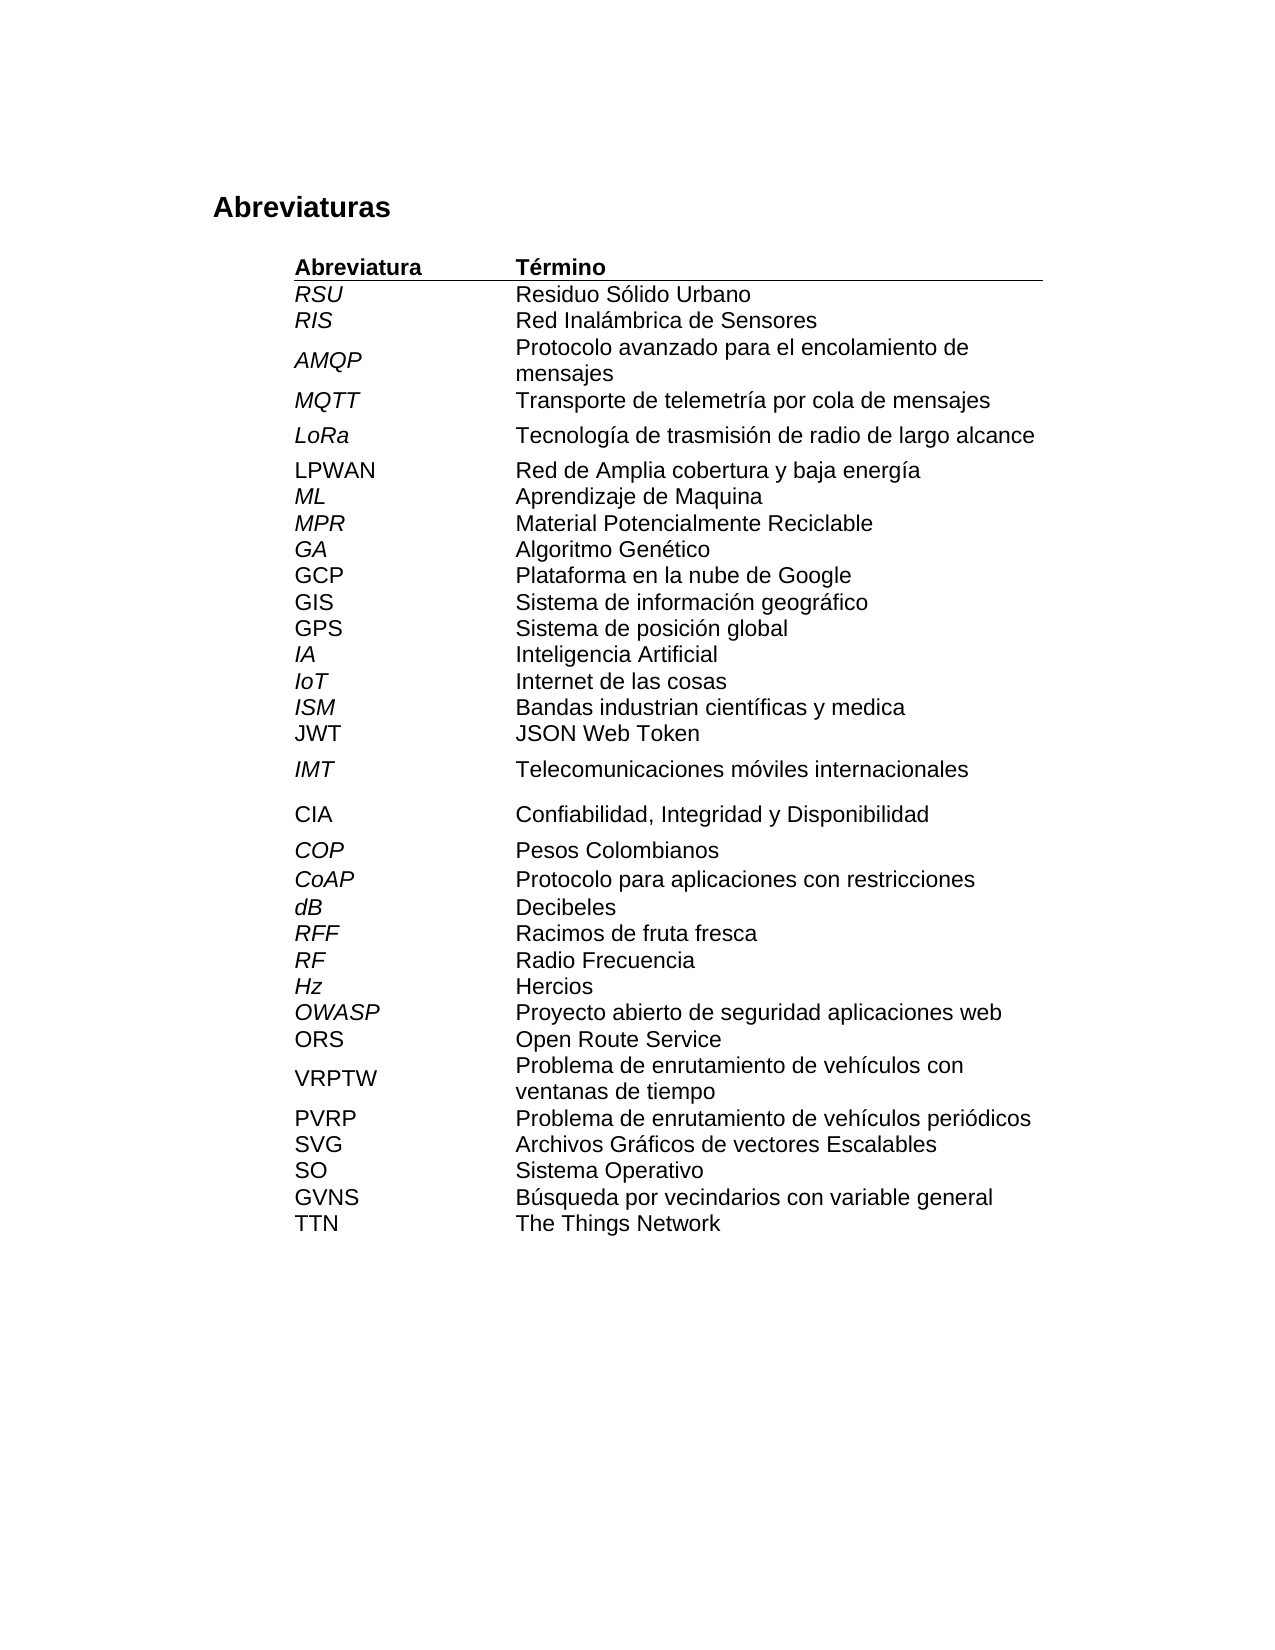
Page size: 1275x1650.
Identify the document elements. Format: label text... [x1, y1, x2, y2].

table_cell CIA [294, 792, 515, 837]
table_cell Internet de las cosas [515, 668, 1043, 694]
table_cell Racimos de fruta fresca [515, 920, 1043, 947]
table_cell dB [294, 894, 515, 920]
table_cell Sistema de posición global [515, 615, 1043, 641]
table_cell Tecnología de trasmisión de radio de largo alcance [515, 413, 1043, 457]
table_cell IMT [294, 747, 515, 792]
table_cell Aprendizaje de Maquina [515, 483, 1043, 509]
table_cell Inteligencia Artificial [515, 641, 1043, 668]
table_header Término [515, 254, 1043, 280]
table_cell Radio Frecuencia [515, 947, 1043, 973]
table_cell RF [294, 947, 515, 973]
table_cell Proyecto abierto de seguridad aplicaciones web [515, 999, 1043, 1026]
table_cell Sistema Operativo [515, 1158, 1043, 1184]
table_cell GCP [294, 562, 515, 589]
table_cell Transporte de telemetría por cola de mensajes [515, 387, 1043, 413]
table_cell IA [294, 641, 515, 668]
table_cell GVNS [294, 1184, 515, 1210]
table_cell Problema de enrutamiento de vehículos con ventanas de tiempo [515, 1052, 1043, 1105]
table_cell AMQP [294, 334, 515, 387]
table_cell Plataforma en la nube de Google [515, 562, 1043, 589]
table_cell Algoritmo Genético [515, 536, 1043, 562]
table_cell MPR [294, 510, 515, 536]
table_cell JWT [294, 720, 515, 747]
table_cell LoRa [294, 413, 515, 457]
table_cell ML [294, 483, 515, 509]
table_header Abreviatura [294, 254, 515, 280]
table_cell ISM [294, 694, 515, 720]
table_cell RSU [294, 281, 515, 307]
table_cell GA [294, 536, 515, 562]
table_cell Bandas industrian científicas y medica [515, 694, 1043, 720]
table_cell ORS [294, 1026, 515, 1052]
table_cell GPS [294, 615, 515, 641]
table_cell SVG [294, 1131, 515, 1157]
table_cell RIS [294, 308, 515, 334]
table_cell SO [294, 1158, 515, 1184]
table_cell LPWAN [294, 457, 515, 483]
table_cell IoT [294, 668, 515, 694]
table_cell Protocolo avanzado para el encolamiento de mensajes [515, 334, 1043, 387]
table_cell Open Route Service [515, 1026, 1043, 1052]
table_cell Confiabilidad, Integridad y Disponibilidad [515, 792, 1043, 837]
table_cell PVRP [294, 1105, 515, 1131]
table_cell Búsqueda por vecindarios con variable general [515, 1184, 1043, 1210]
table_cell Problema de enrutamiento de vehículos periódicos [515, 1105, 1043, 1131]
table_cell Hz [294, 973, 515, 999]
table_cell VRPTW [294, 1052, 515, 1105]
table_cell Residuo Sólido Urbano [515, 281, 1043, 307]
table_cell Material Potencialmente Reciclable [515, 510, 1043, 536]
table_cell Protocolo para aplicaciones con restricciones [515, 864, 1043, 894]
table_cell TTN [294, 1210, 515, 1236]
table_cell Red Inalámbrica de Sensores [515, 308, 1043, 334]
table_cell JSON Web Token [515, 720, 1043, 747]
text Abreviaturas [213, 190, 1125, 223]
table_cell Red de Amplia cobertura y baja energía [515, 457, 1043, 483]
table_cell Sistema de información geográfico [515, 589, 1043, 615]
table_cell Hercios [515, 973, 1043, 999]
table_cell Pesos Colombianos [515, 837, 1043, 863]
table_cell GIS [294, 589, 515, 615]
table_cell COP [294, 837, 515, 863]
table_cell Telecomunicaciones móviles internacionales [515, 747, 1043, 792]
table_cell Decibeles [515, 894, 1043, 920]
table_cell Archivos Gráficos de vectores Escalables [515, 1131, 1043, 1157]
table_cell MQTT [294, 387, 515, 413]
table_cell OWASP [294, 999, 515, 1026]
table_cell The Things Network [515, 1210, 1043, 1236]
table_cell CoAP [294, 864, 515, 894]
table_cell RFF [294, 920, 515, 947]
